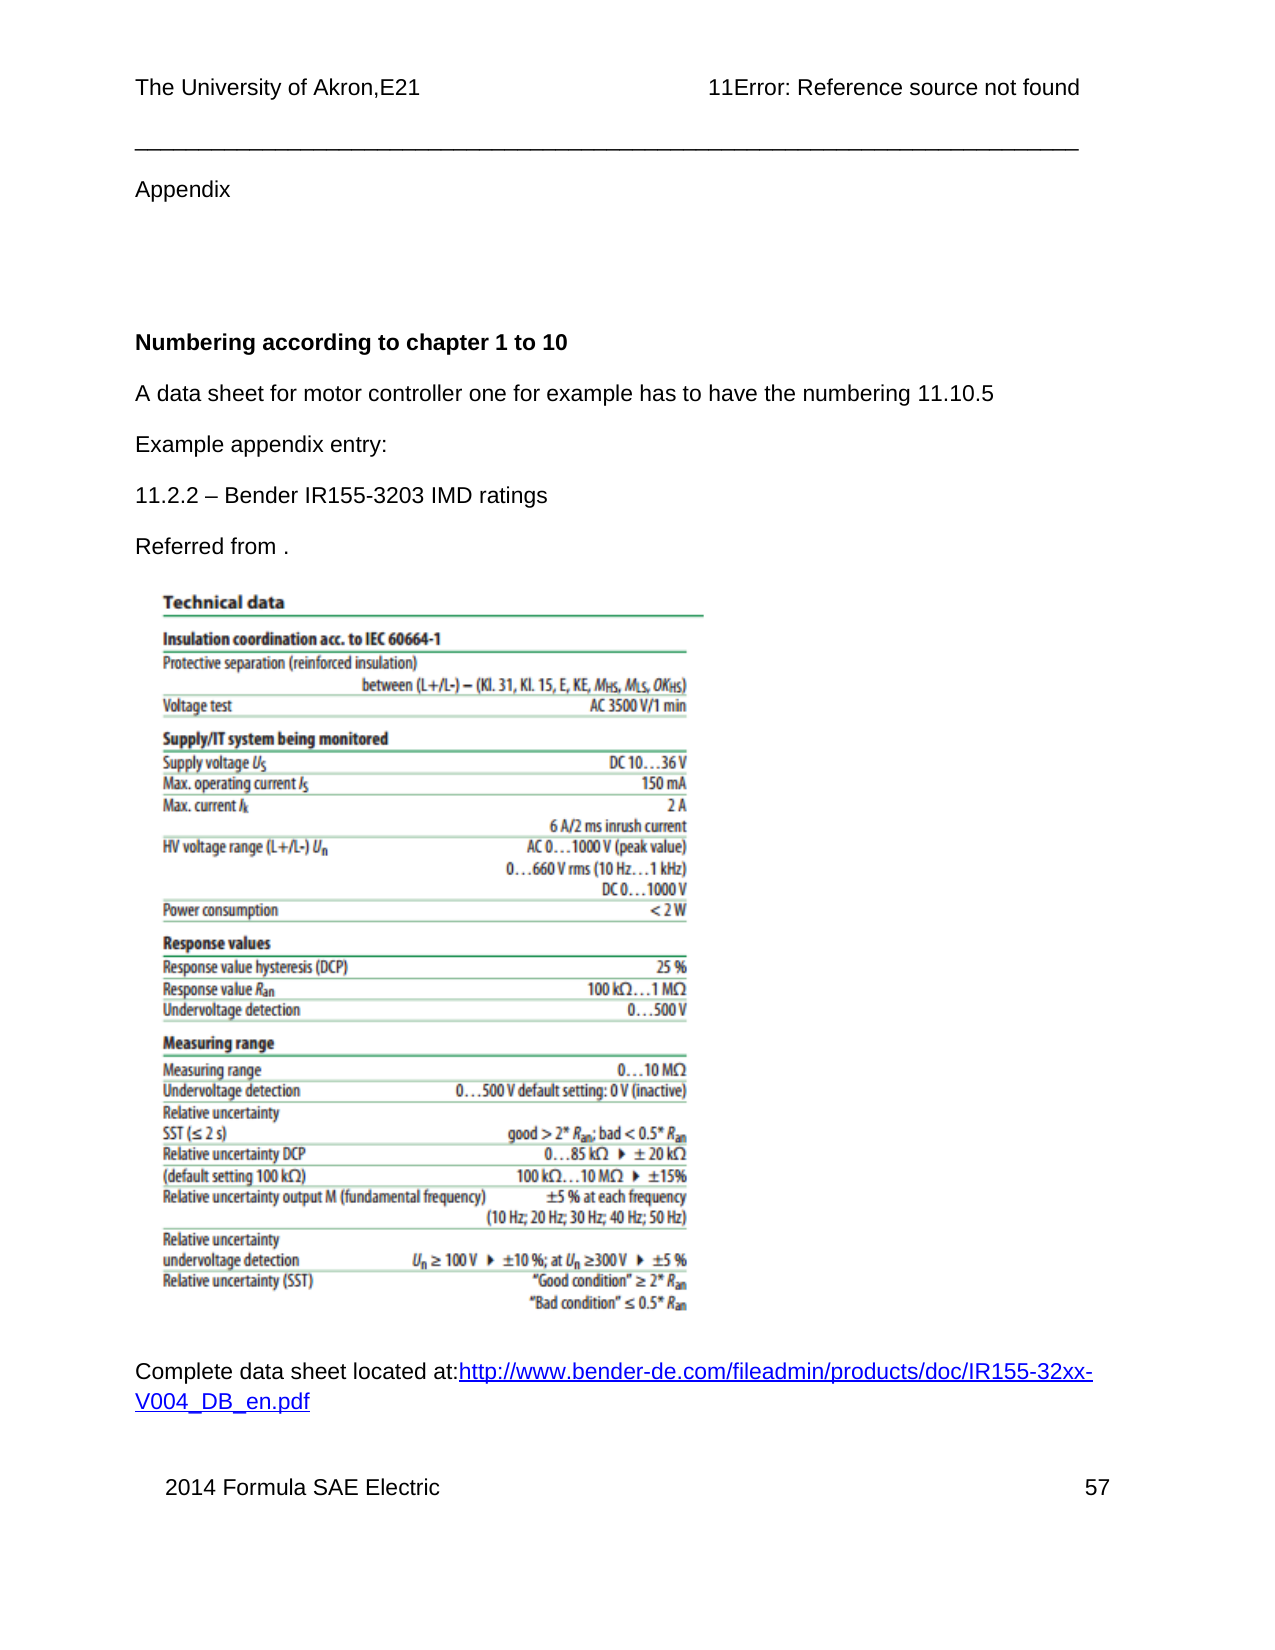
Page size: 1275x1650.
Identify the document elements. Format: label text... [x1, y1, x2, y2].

text Complete data sheet located at:http://www.bender-de.com/fileadmin/products/doc/IR155-32xx-V004_DB_en.pdf [135, 1358, 1140, 1414]
text A data sheet for motor controller one for example has to have the numbering 11.10.5 [135, 380, 1140, 406]
text Referred from 2.1.1. [135, 533, 1140, 559]
picture [134, 584, 704, 1333]
text 11.2.2 – Bender IR155-3203 IMD ratings [135, 482, 1140, 508]
text Numbering according to chapter 1 to 10 [135, 329, 1140, 355]
text Example appendix entry: [135, 431, 1140, 457]
subtitle Appendix [135, 176, 1140, 202]
